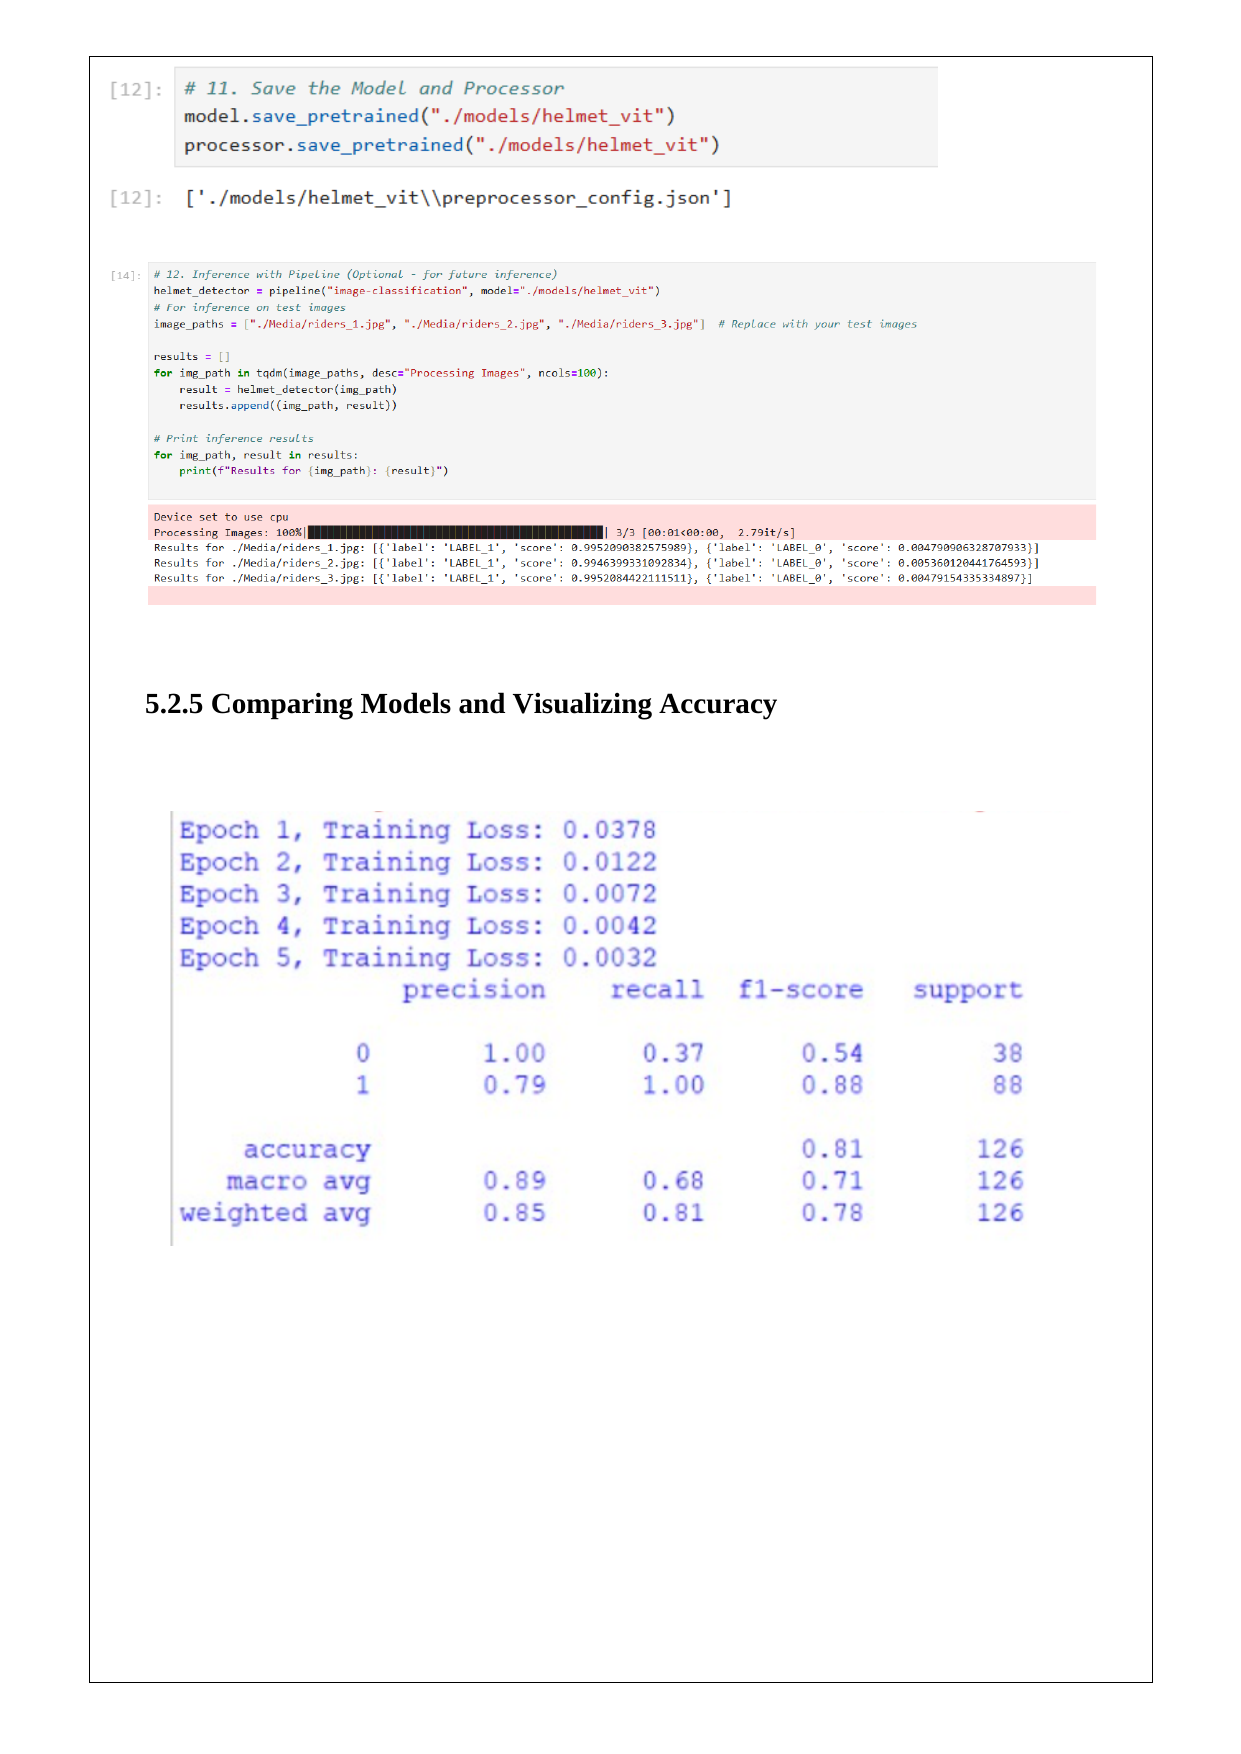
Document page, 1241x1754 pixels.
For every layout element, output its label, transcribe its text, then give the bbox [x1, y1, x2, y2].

picture [98, 59, 938, 224]
picture [170, 811, 1072, 1246]
text 5.2.5 Comparing Models and Visualizing Accuracy [145, 686, 1144, 719]
picture [98, 250, 1097, 605]
